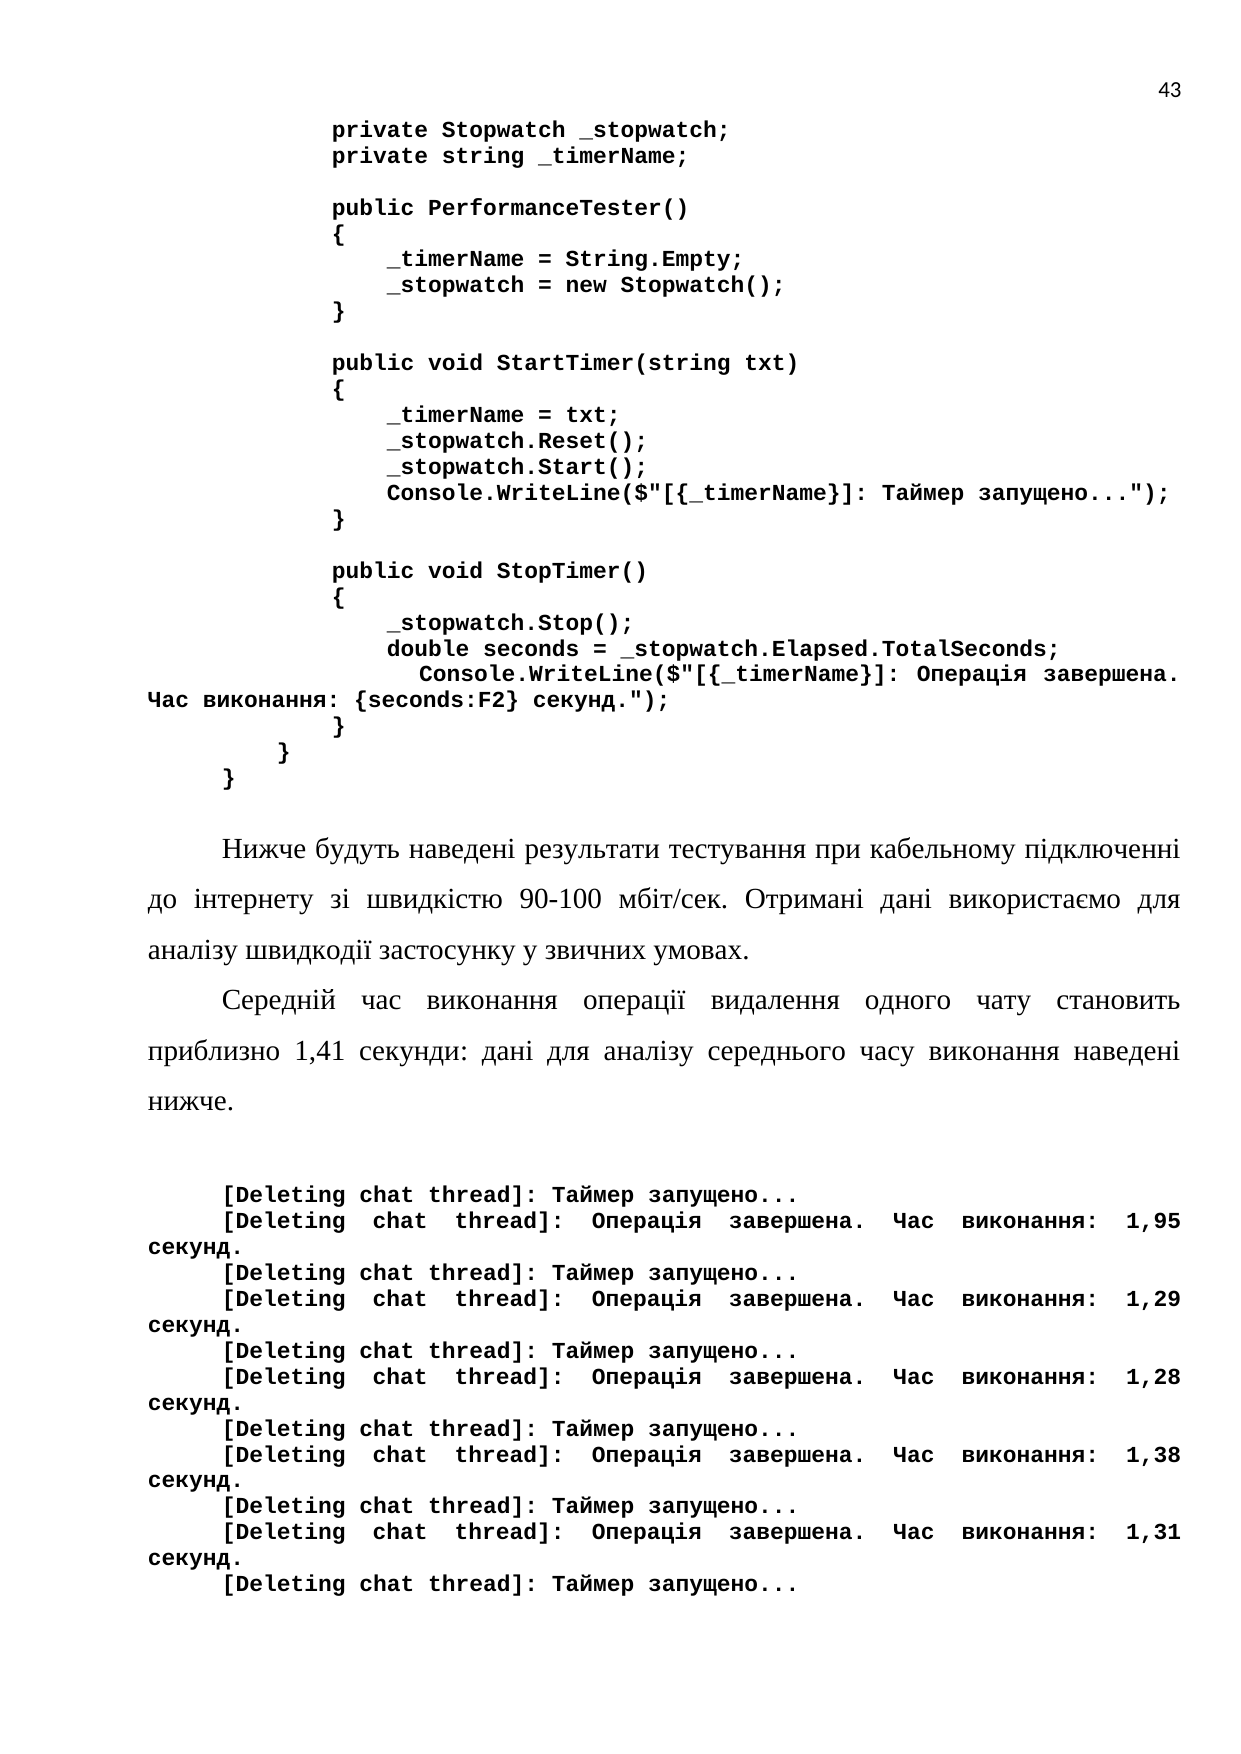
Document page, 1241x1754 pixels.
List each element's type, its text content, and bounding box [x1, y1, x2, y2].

text Нижче будуть наведені результати тестування при кабельному підключенні до інтернету зі швидкістю 90-100 мбіт/сек. Отримані дані використаємо для аналізу швидкодії застосунку у звичних умовах. [148, 831, 1181, 966]
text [148, 1573, 1181, 1598]
text public void StopTimer() [148, 559, 1181, 585]
text [Deleting chat thread]: Таймер запущено... [148, 1339, 1181, 1365]
text [Deleting chat thread]: Таймер запущено... [148, 1183, 1181, 1209]
text public PerformanceTester() [148, 196, 1181, 222]
text } [148, 715, 1181, 741]
text } [148, 300, 1181, 326]
text _stopwatch.Reset(); [148, 429, 1181, 455]
text Середній час виконання операції видалення одного чату становить приблизно 1,41 секунди: дані для аналізу середнього часу виконання наведені нижче. [148, 982, 1181, 1116]
text [Deleting chat thread]: Операція завершена. Час виконання: 1,31 секунд. [148, 1521, 1181, 1573]
text _stopwatch = new Stopwatch(); [148, 274, 1181, 300]
text [Deleting chat thread]: Операція завершена. Час виконання: 1,38 секунд. [148, 1443, 1181, 1495]
text _timerName = txt; [148, 403, 1181, 429]
text } [148, 507, 1181, 533]
text [Deleting chat thread]: Таймер запущено... [148, 1261, 1181, 1287]
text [148, 1495, 1181, 1521]
text { [148, 377, 1181, 403]
text private string _timerName; [148, 144, 1181, 170]
text [Deleting chat thread]: Операція завершена. Час виконання: 1,95 секунд. [148, 1209, 1181, 1261]
text _stopwatch.Stop(); [148, 611, 1181, 637]
text public void StartTimer(string txt) [148, 352, 1181, 377]
text Console.WriteLine($"[{_timerName}]: Таймер запущено..."); [148, 481, 1181, 507]
text } [148, 741, 1181, 767]
text _timerName = String.Empty; [148, 248, 1181, 274]
text Console.WriteLine($"[{_timerName}]: Операція завершена. Час виконання: {seconds:F2} секунд."); [148, 663, 1181, 715]
text } [148, 767, 1181, 792]
text _stopwatch.Start(); [148, 455, 1181, 481]
text [Deleting chat thread]: Таймер запущено... [148, 1417, 1181, 1443]
text private Stopwatch _stopwatch; [148, 118, 1181, 144]
text double seconds = _stopwatch.Elapsed.TotalSeconds; [148, 637, 1181, 663]
text { [148, 585, 1181, 611]
text [Deleting chat thread]: Операція завершена. Час виконання: 1,28 секунд. [148, 1365, 1181, 1417]
text [Deleting chat thread]: Операція завершена. Час виконання: 1,29 секунд. [148, 1287, 1181, 1339]
text { [148, 222, 1181, 248]
